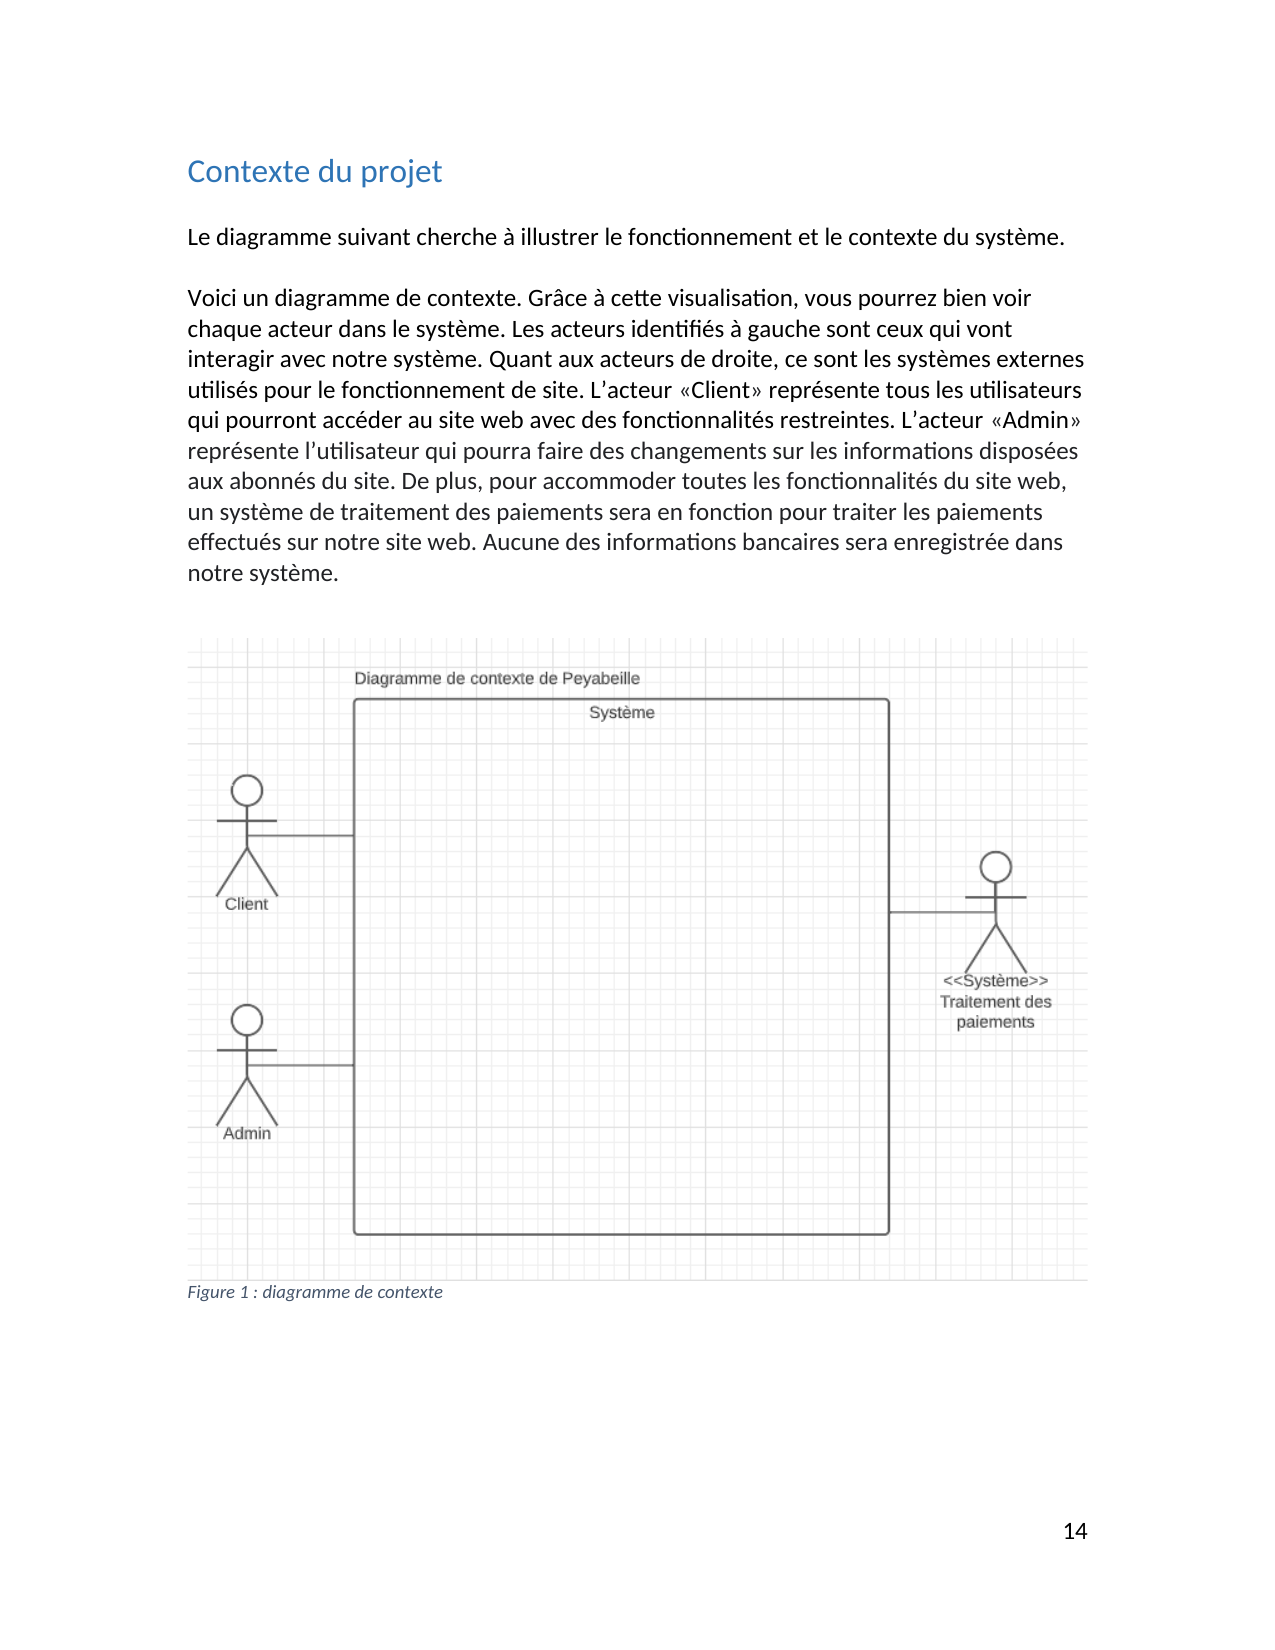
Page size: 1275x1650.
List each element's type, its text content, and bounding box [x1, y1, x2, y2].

subtitle Contexte du projet [187, 150, 1087, 191]
text Voici un diagramme de contexte. Grâce à cette visualisation, vous pourrez bien voir chaque acteur dans le système. Les acteurs identifiés à gauche sont ceux qui vont interagir avec notre système. Quant aux acteurs de droite, ce sont les systèmes externes utilisés pour le fonctionnement de site. L’acteur «Client» représente tous les utilisateurs qui pourront accéder au site web avec des fonctionnalités restreintes. L’acteur «Admin» représente l’utilisateur qui pourra faire des changements sur les informations disposées aux abonnés du site. De plus, pour accommoder toutes les fonctionnalités du site web, un système de traitement des paiements sera en fonction pour traiter les paiements effectués sur notre site web. Aucune des informations bancaires sera enregistrée dans notre système. [187, 282, 1087, 587]
text Le diagramme suivant cherche à illustrer le fonctionnement et le contexte du système. [187, 221, 1087, 252]
text Figure 1 : diagramme de contexte [187, 1281, 1087, 1303]
picture [187, 638, 1088, 1281]
